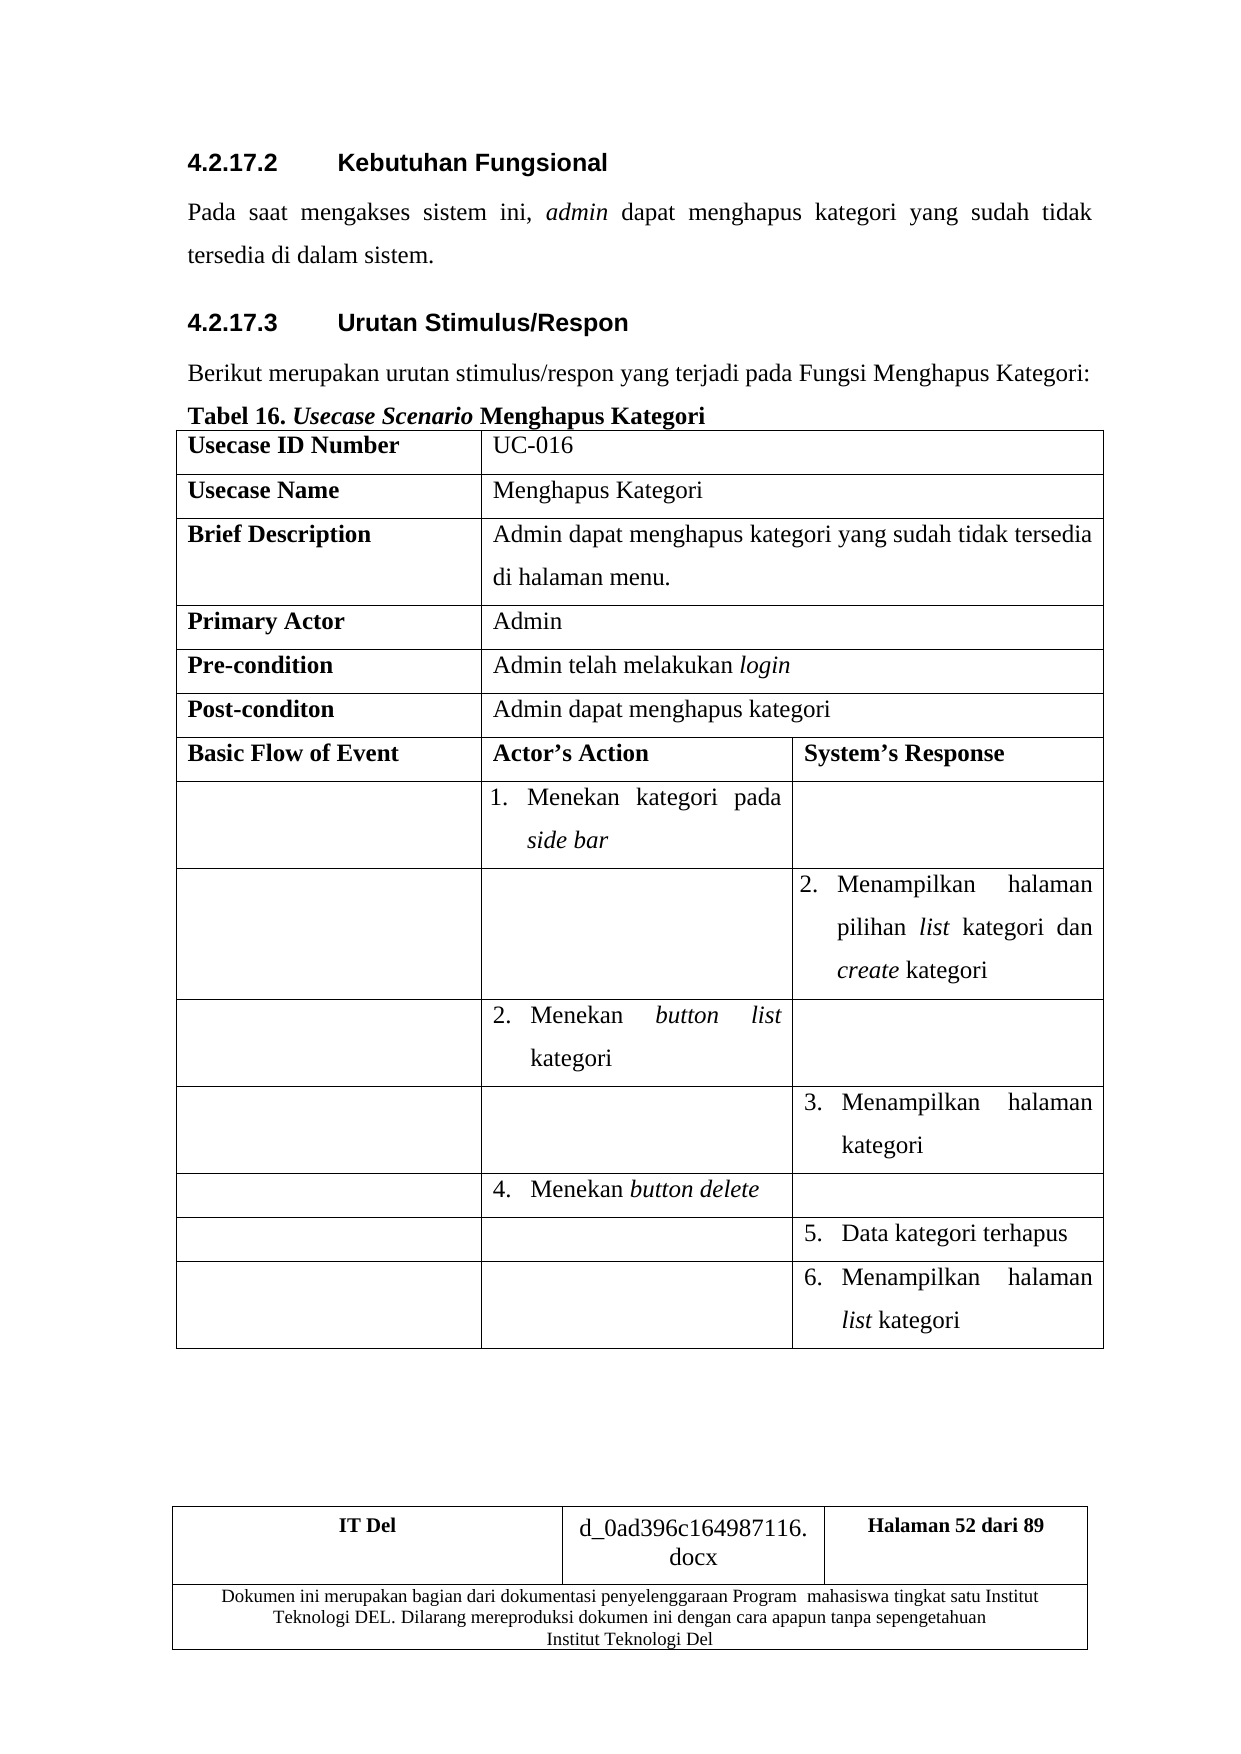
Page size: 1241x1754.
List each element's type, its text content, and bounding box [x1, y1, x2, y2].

table_cell Brief Description [177, 519, 481, 605]
table_cell Admin dapat menghapus kategori [482, 694, 1103, 737]
table_cell [482, 1262, 792, 1348]
table_cell Basic Flow of Event [177, 738, 481, 781]
table_cell Menekan button delete [482, 1174, 792, 1217]
table_cell [177, 782, 481, 868]
table_cell Data kategori terhapus [793, 1218, 1103, 1261]
table_cell Menampilkan halaman pilihan list kategori dan create kategori [793, 869, 1103, 999]
table_cell [482, 1218, 792, 1261]
table_cell [793, 782, 1103, 868]
table_cell [177, 1174, 481, 1217]
table_cell Admin [482, 606, 1103, 649]
text Berikut merupakan urutan stimulus/respon yang terjadi pada Fungsi Menghapus Kategori: [187, 358, 1092, 386]
table_cell [177, 1262, 481, 1348]
table_cell [793, 1174, 1103, 1217]
text Pada saat mengakses sistem ini, admin dapat menghapus kategori yang sudah tidak tersedia di dalam sistem. [187, 197, 1092, 269]
table_cell Menghapus Kategori [482, 475, 1103, 518]
table_cell [482, 869, 792, 999]
table_cell [177, 869, 481, 999]
table_cell [177, 1218, 481, 1261]
table_cell [177, 1000, 481, 1086]
table_cell [793, 1000, 1103, 1086]
table_cell Menekan button list kategori [482, 1000, 792, 1086]
table_header Usecase ID Number [177, 431, 481, 474]
table_cell Primary Actor [177, 606, 481, 649]
table_cell Post-conditon [177, 694, 481, 737]
subtitle Kebutuhan Fungsional [187, 148, 1092, 176]
table_cell Menekan kategori pada side bar [482, 782, 792, 868]
table_cell System’s Response [793, 738, 1103, 781]
table_cell [482, 1087, 792, 1173]
table_cell Usecase Name [177, 475, 481, 518]
table_cell Admin dapat menghapus kategori yang sudah tidak tersedia di halaman menu. [482, 519, 1103, 605]
table_cell Admin telah melakukan login [482, 650, 1103, 693]
subtitle Urutan Stimulus/Respon [187, 308, 1092, 337]
table_cell [177, 1087, 481, 1173]
table_cell Pre-condition [177, 650, 481, 693]
table_cell Actor’s Action [482, 738, 792, 781]
table_cell Menampilkan halaman list kategori [793, 1262, 1103, 1348]
table_header UC-016 [482, 431, 1103, 474]
table_cell Menampilkan halaman kategori [793, 1087, 1103, 1173]
